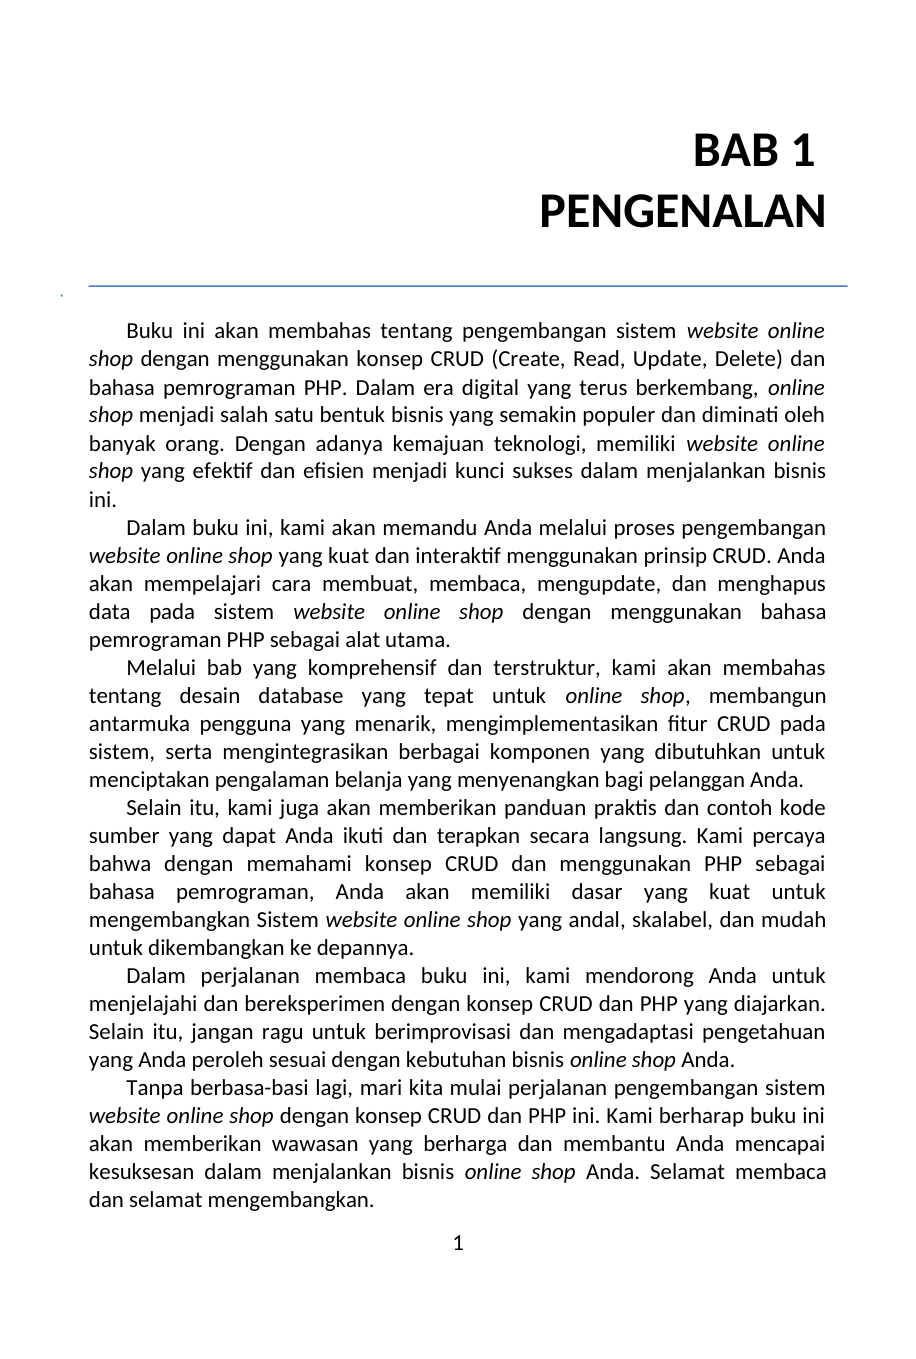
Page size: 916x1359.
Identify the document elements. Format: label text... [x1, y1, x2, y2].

text Tanpa berbasa-basi lagi, mari kita mulai perjalanan pengembangan sistem website online shop dengan konsep CRUD dan PHP ini. Kami berharap buku ini akan memberikan wawasan yang berharga dan membantu Anda mencapai kesuksesan dalam menjalankan bisnis online shop Anda. Selamat membaca dan selamat mengembangkan. [89, 1073, 827, 1213]
text Selain itu, kami juga akan memberikan panduan praktis dan contoh kode sumber yang dapat Anda ikuti dan terapkan secara langsung. Kami percaya bahwa dengan memahami konsep CRUD dan menggunakan PHP sebagai bahasa pemrograman, Anda akan memiliki dasar yang kuat untuk mengembangkan Sistem website online shop yang andal, skalabel, dan mudah untuk dikembangkan ke depannya. [89, 793, 827, 961]
text Melalui bab yang komprehensif dan terstruktur, kami akan membahas tentang desain database yang tepat untuk online shop, membangun antarmuka pengguna yang menarik, mengimplementasikan fitur CRUD pada sistem, serta mengintegrasikan berbagai komponen yang dibutuhkan untuk menciptakan pengalaman belanja yang menyenangkan bagi pelanggan Anda. [89, 653, 827, 793]
subtitle BAB 1 PENGENALAN [100, 118, 827, 240]
text Buku ini akan membahas tentang pengembangan sistem website online shop dengan menggunakan konsep CRUD (Create, Read, Update, Delete) dan bahasa pemrograman PHP. Dalam era digital yang terus berkembang, online shop menjadi salah satu bentuk bisnis yang semakin populer dan diminati oleh banyak orang. Dengan adanya kemajuan teknologi, memiliki website online shop yang efektif dan efisien menjadi kunci sukses dalam menjalankan bisnis ini. [89, 317, 827, 513]
text Dalam buku ini, kami akan memandu Anda melalui proses pengembangan website online shop yang kuat dan interaktif menggunakan prinsip CRUD. Anda akan mempelajari cara membuat, membaca, mengupdate, dan menghapus data pada sistem website online shop dengan menggunakan bahasa pemrograman PHP sebagai alat utama. [89, 513, 827, 653]
text Dalam perjalanan membaca buku ini, kami mendorong Anda untuk menjelajahi dan bereksperimen dengan konsep CRUD dan PHP yang diajarkan. Selain itu, jangan ragu untuk berimprovisasi dan mengadaptasi pengetahuan yang Anda peroleh sesuai dengan kebutuhan bisnis online shop Anda. [89, 961, 827, 1073]
